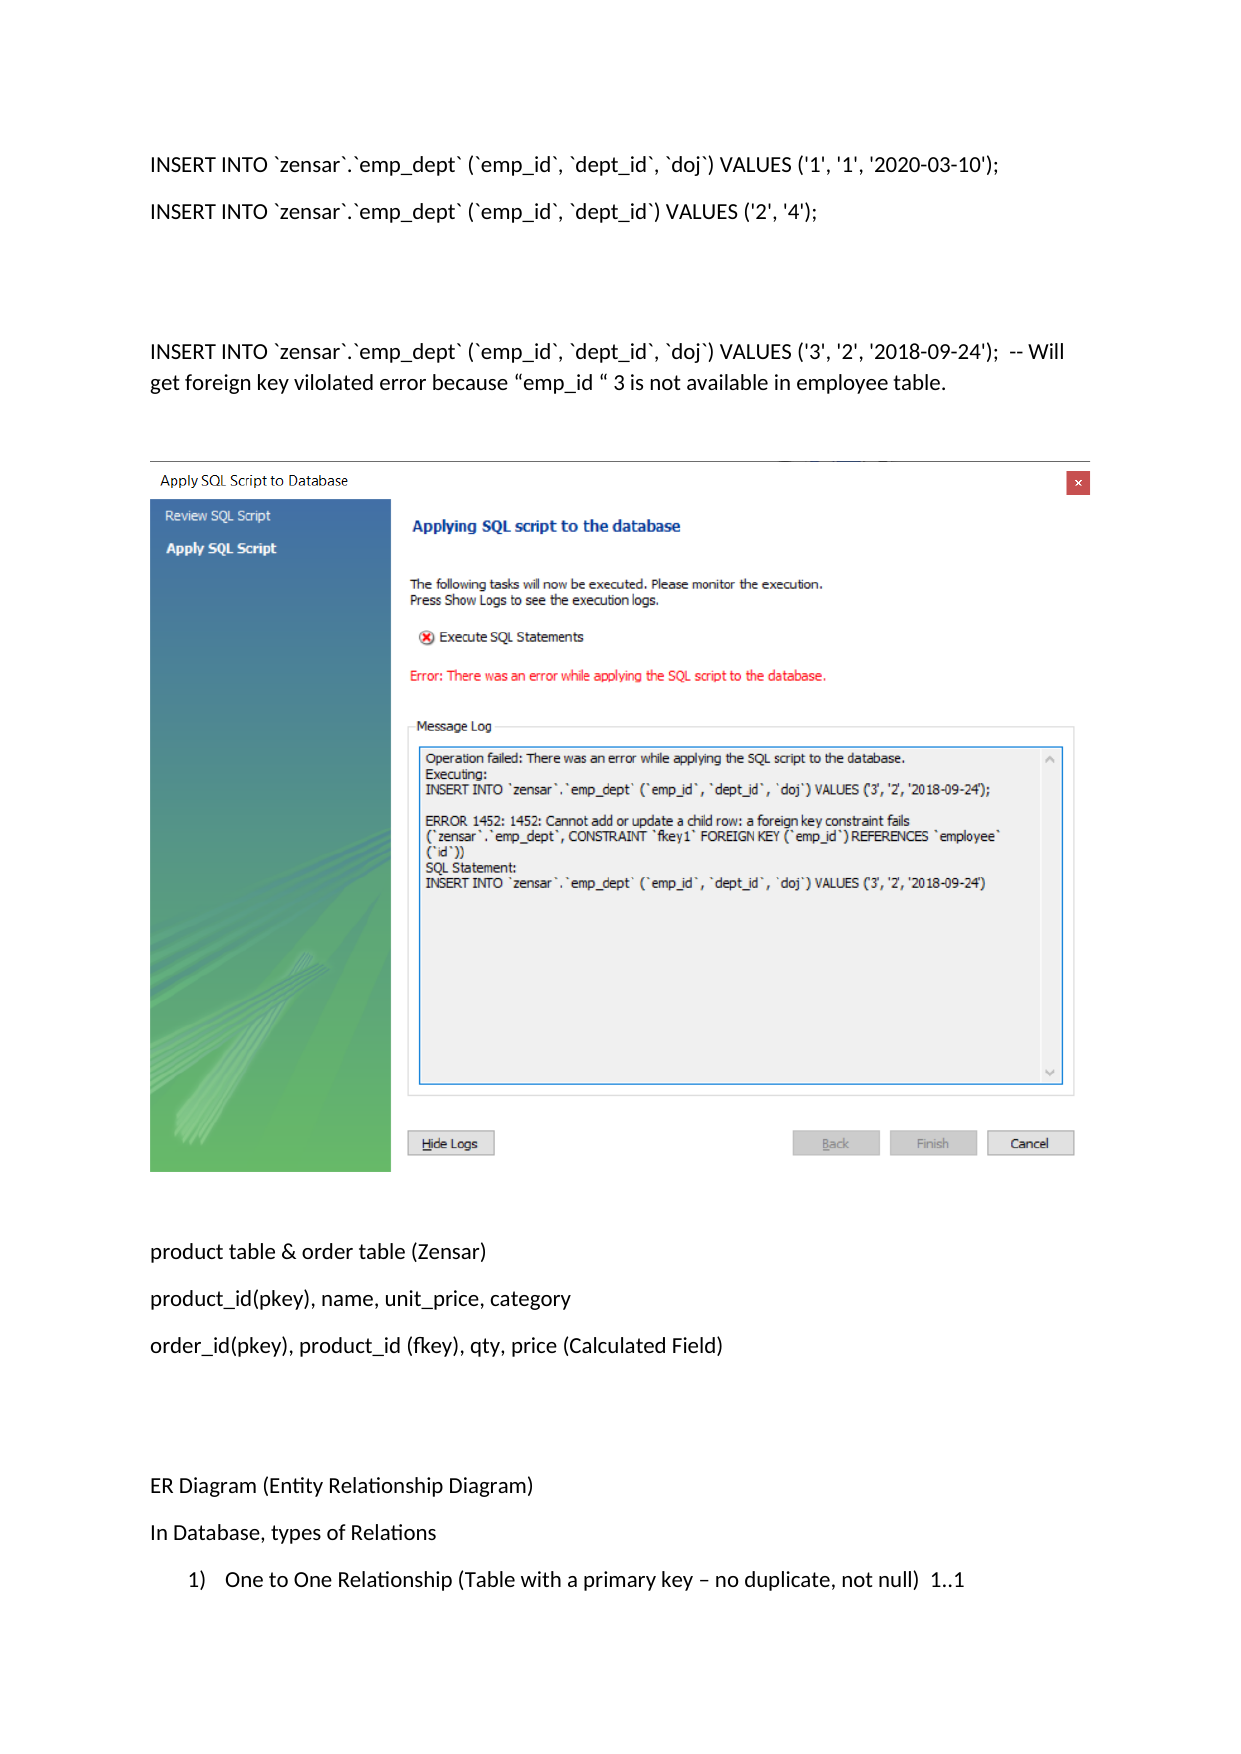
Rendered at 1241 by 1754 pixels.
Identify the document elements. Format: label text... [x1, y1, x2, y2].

list One to One Relationship (Table with a primary key – no duplicate, not null) 1..1 [187, 1565, 1090, 1593]
text INSERT INTO `zensar`.`emp_dept` (`emp_id`, `dept_id`, `doj`) VALUES ('3', '2', '2018-09-24'); -- Will get foreign key vilolated error because “emp_id “ 3 is not available in employee table. [150, 337, 1090, 396]
text product table & order table (Zensar) [150, 1237, 1090, 1265]
text ER Diagram (Entity Relationship Diagram) [150, 1472, 1090, 1499]
text INSERT INTO `zensar`.`emp_dept` (`emp_id`, `dept_id`) VALUES ('2', '4'); [150, 197, 1090, 225]
text product_id(pkey), name, unit_price, category [150, 1284, 1090, 1312]
text In Database, types of Relations [150, 1518, 1090, 1546]
text INSERT INTO `zensar`.`emp_dept` (`emp_id`, `dept_id`, `doj`) VALUES ('1', '1', '2020-03-10'); [150, 150, 1090, 178]
picture [150, 461, 1091, 1172]
text order_id(pkey), product_id (fkey), qty, price (Calculated Field) [150, 1331, 1090, 1359]
